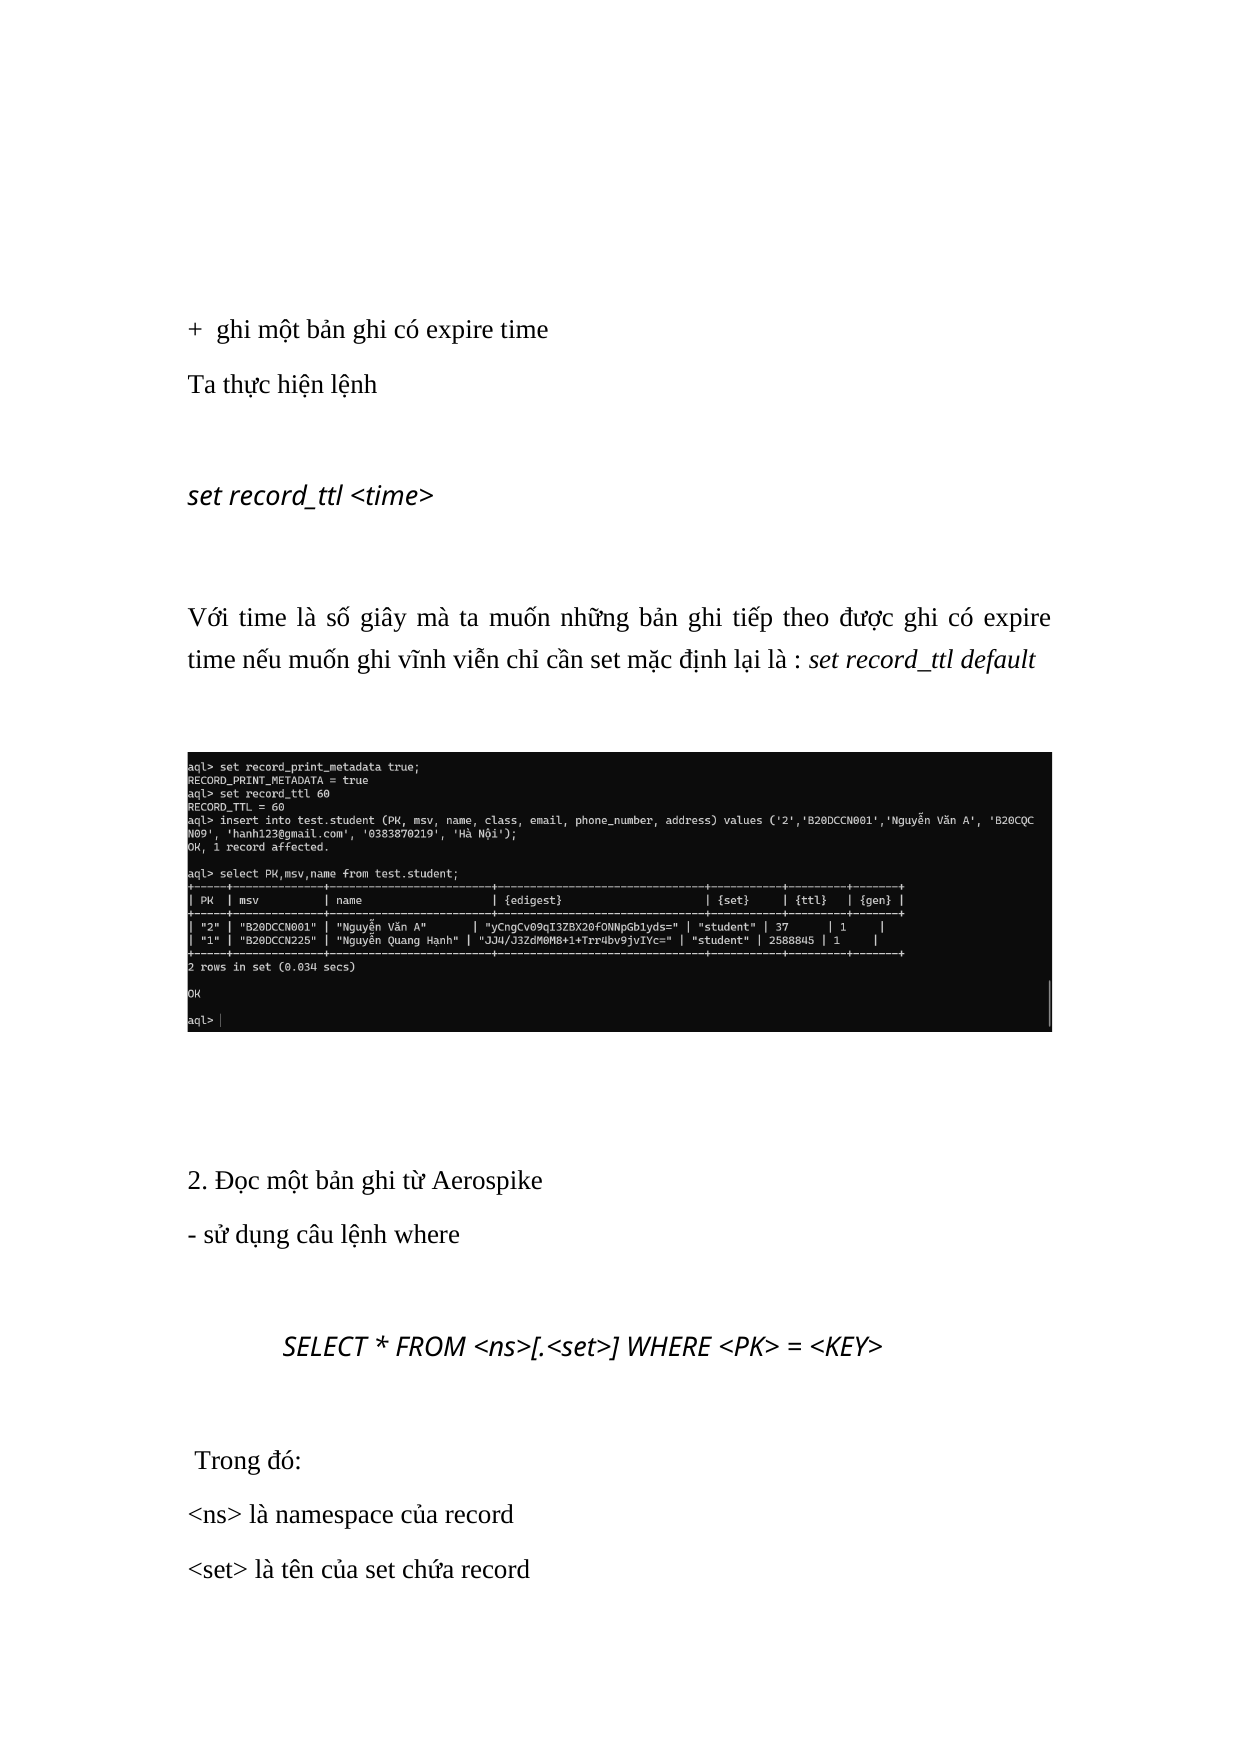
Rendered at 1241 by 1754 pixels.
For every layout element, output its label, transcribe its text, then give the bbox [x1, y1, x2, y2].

list Trong đó: [187, 1444, 1053, 1475]
text set record_ttl <time> [187, 477, 1053, 514]
picture [187, 752, 1053, 1032]
text Ta thực hiện lệnh [187, 368, 1053, 399]
list - sử dụng câu lệnh where [187, 1218, 1053, 1249]
list Đọc một bản ghi từ Aerospike [187, 1164, 1053, 1195]
text + ghi một bản ghi có expire time [187, 313, 1053, 344]
list <set> là tên của set chứa record [187, 1553, 1053, 1584]
list SELECT * FROM <ns>[.<set>] WHERE <PK> = <KEY> [187, 1327, 1053, 1364]
list <ns> là namespace của record [187, 1498, 1053, 1529]
text Với time là số giây mà ta muốn những bản ghi tiếp theo được ghi có expire time nếu muốn ghi vĩnh viễn chỉ cần set mặc định lại là : set record_ttl default [187, 601, 1053, 674]
